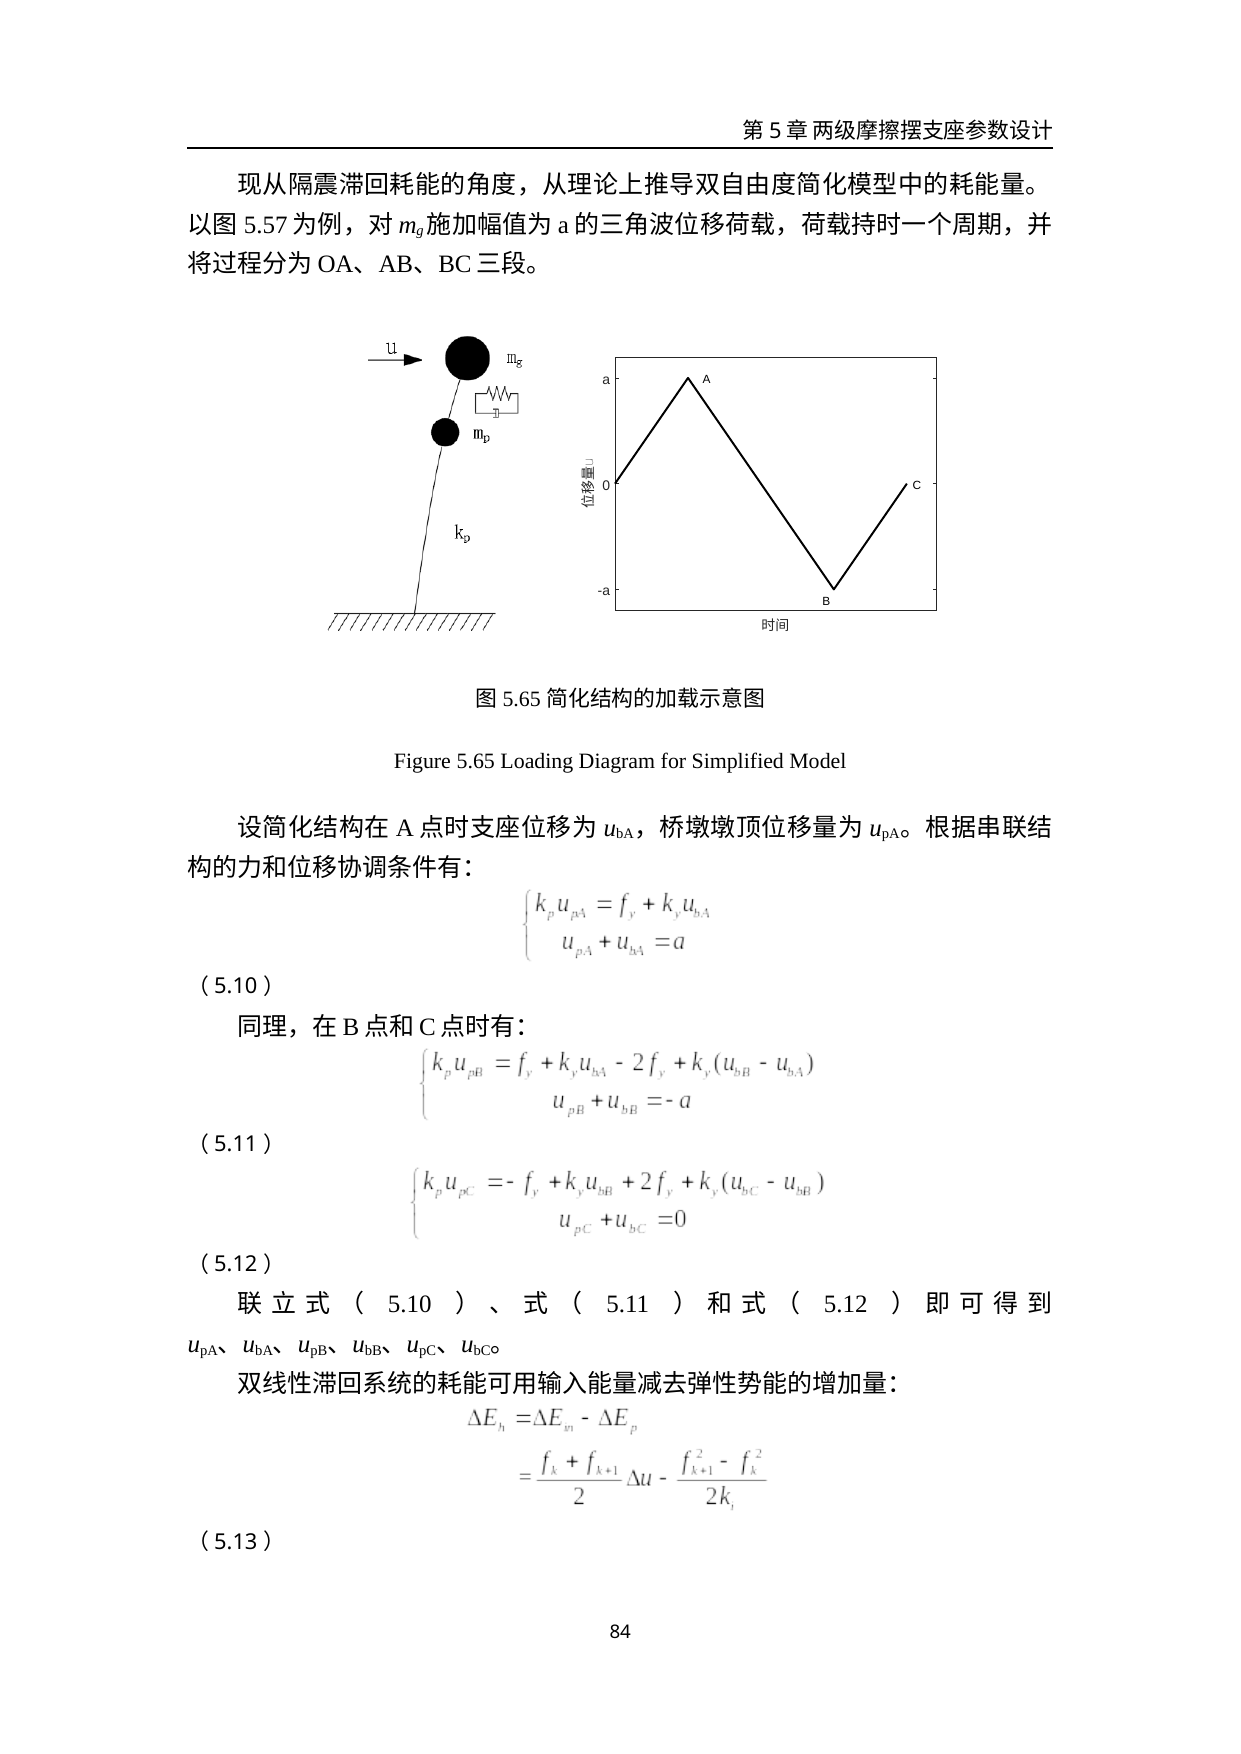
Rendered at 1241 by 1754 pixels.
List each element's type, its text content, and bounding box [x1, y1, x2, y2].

text 双线性滞回系统的耗能可用输入能量减去弹性势能的增加量： [187, 1362, 1053, 1401]
text 设简化结构在A点时支座位移为ubA，桥墩墩顶位移量为upA。根据串联结构的力和位移协调条件有： [187, 806, 1053, 885]
text （ 5.13 ） [187, 1520, 1053, 1560]
picture [265, 302, 562, 644]
text （ 5.11 ） [187, 1123, 1053, 1163]
text 同理，在B点和C点时有： [187, 1004, 1053, 1044]
text Figure 5.9 Loading Diagram for Simplified Model [187, 741, 1053, 781]
